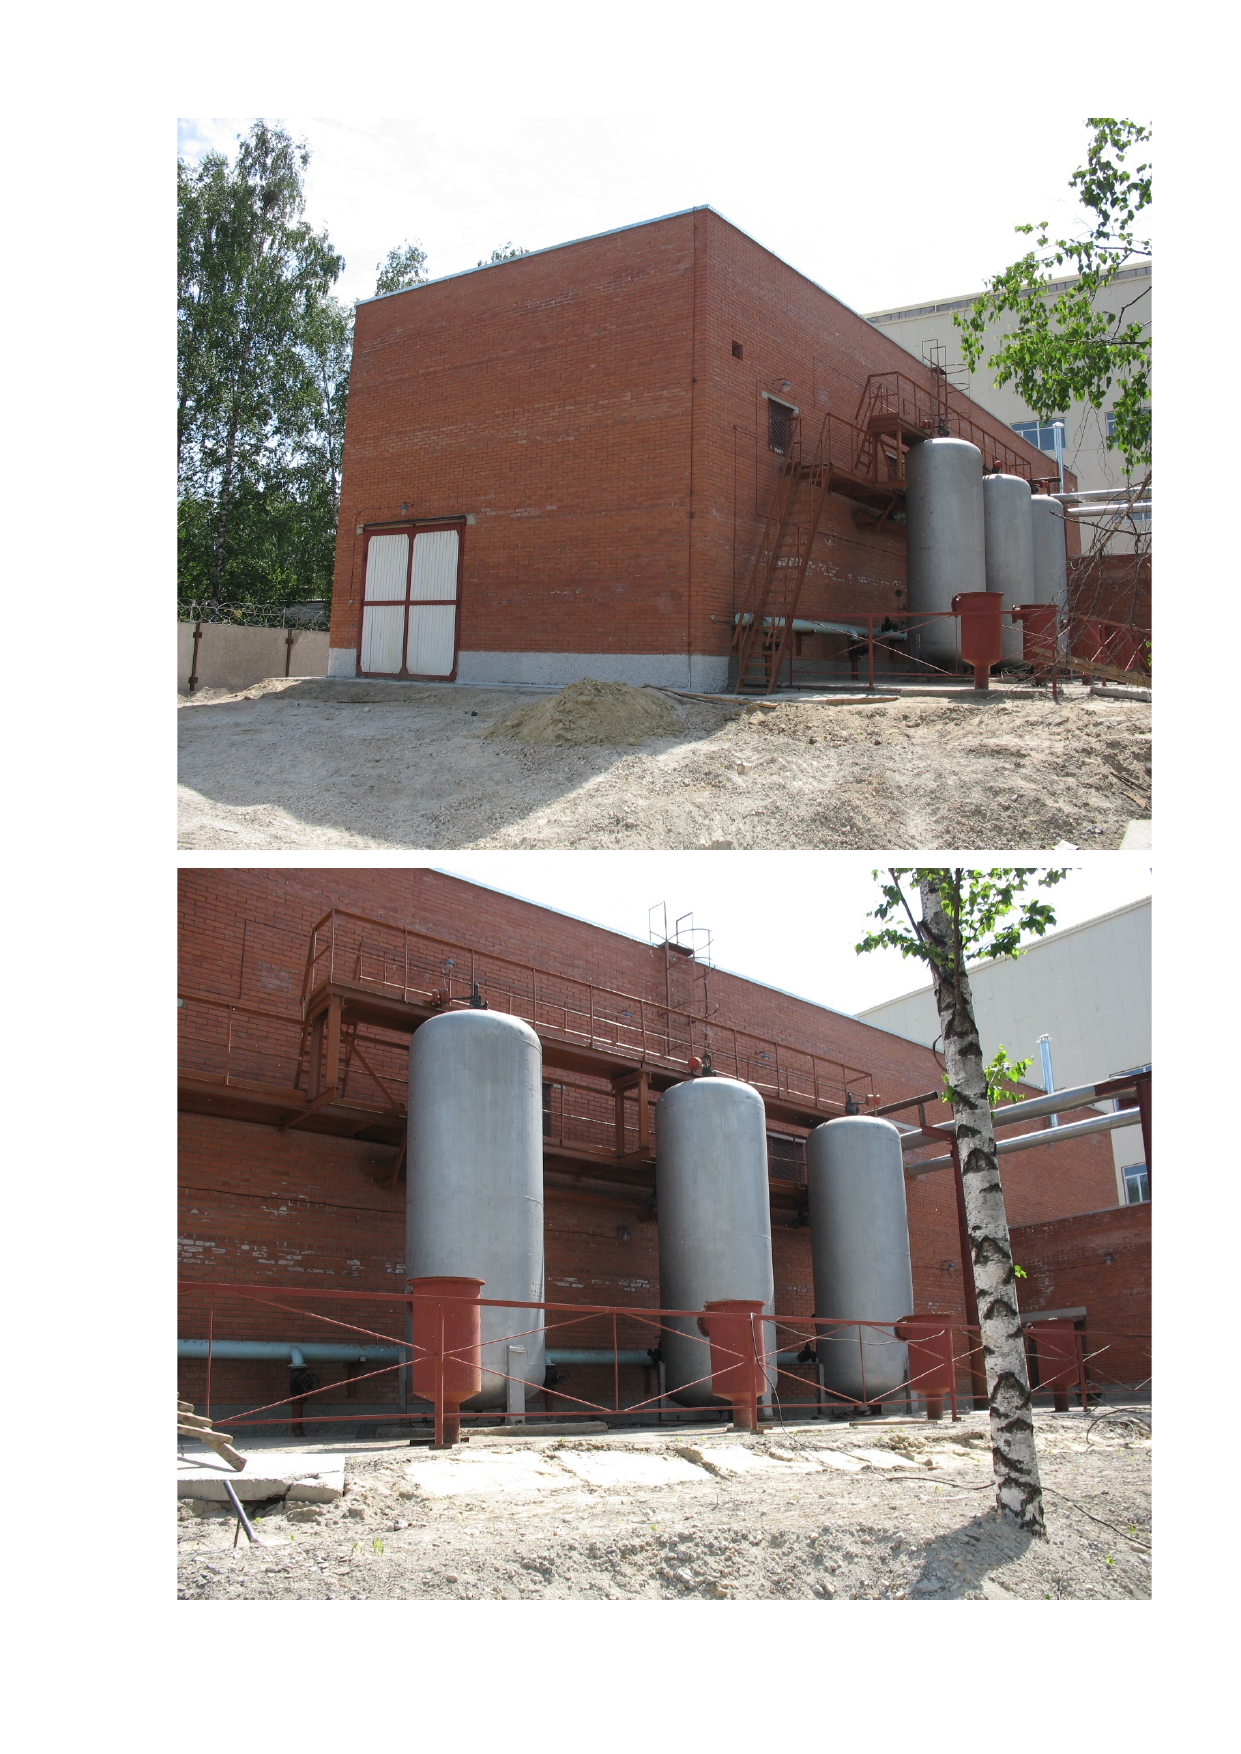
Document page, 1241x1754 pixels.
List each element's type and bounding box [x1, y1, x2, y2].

picture [177, 868, 1152, 1600]
picture [177, 118, 1152, 850]
